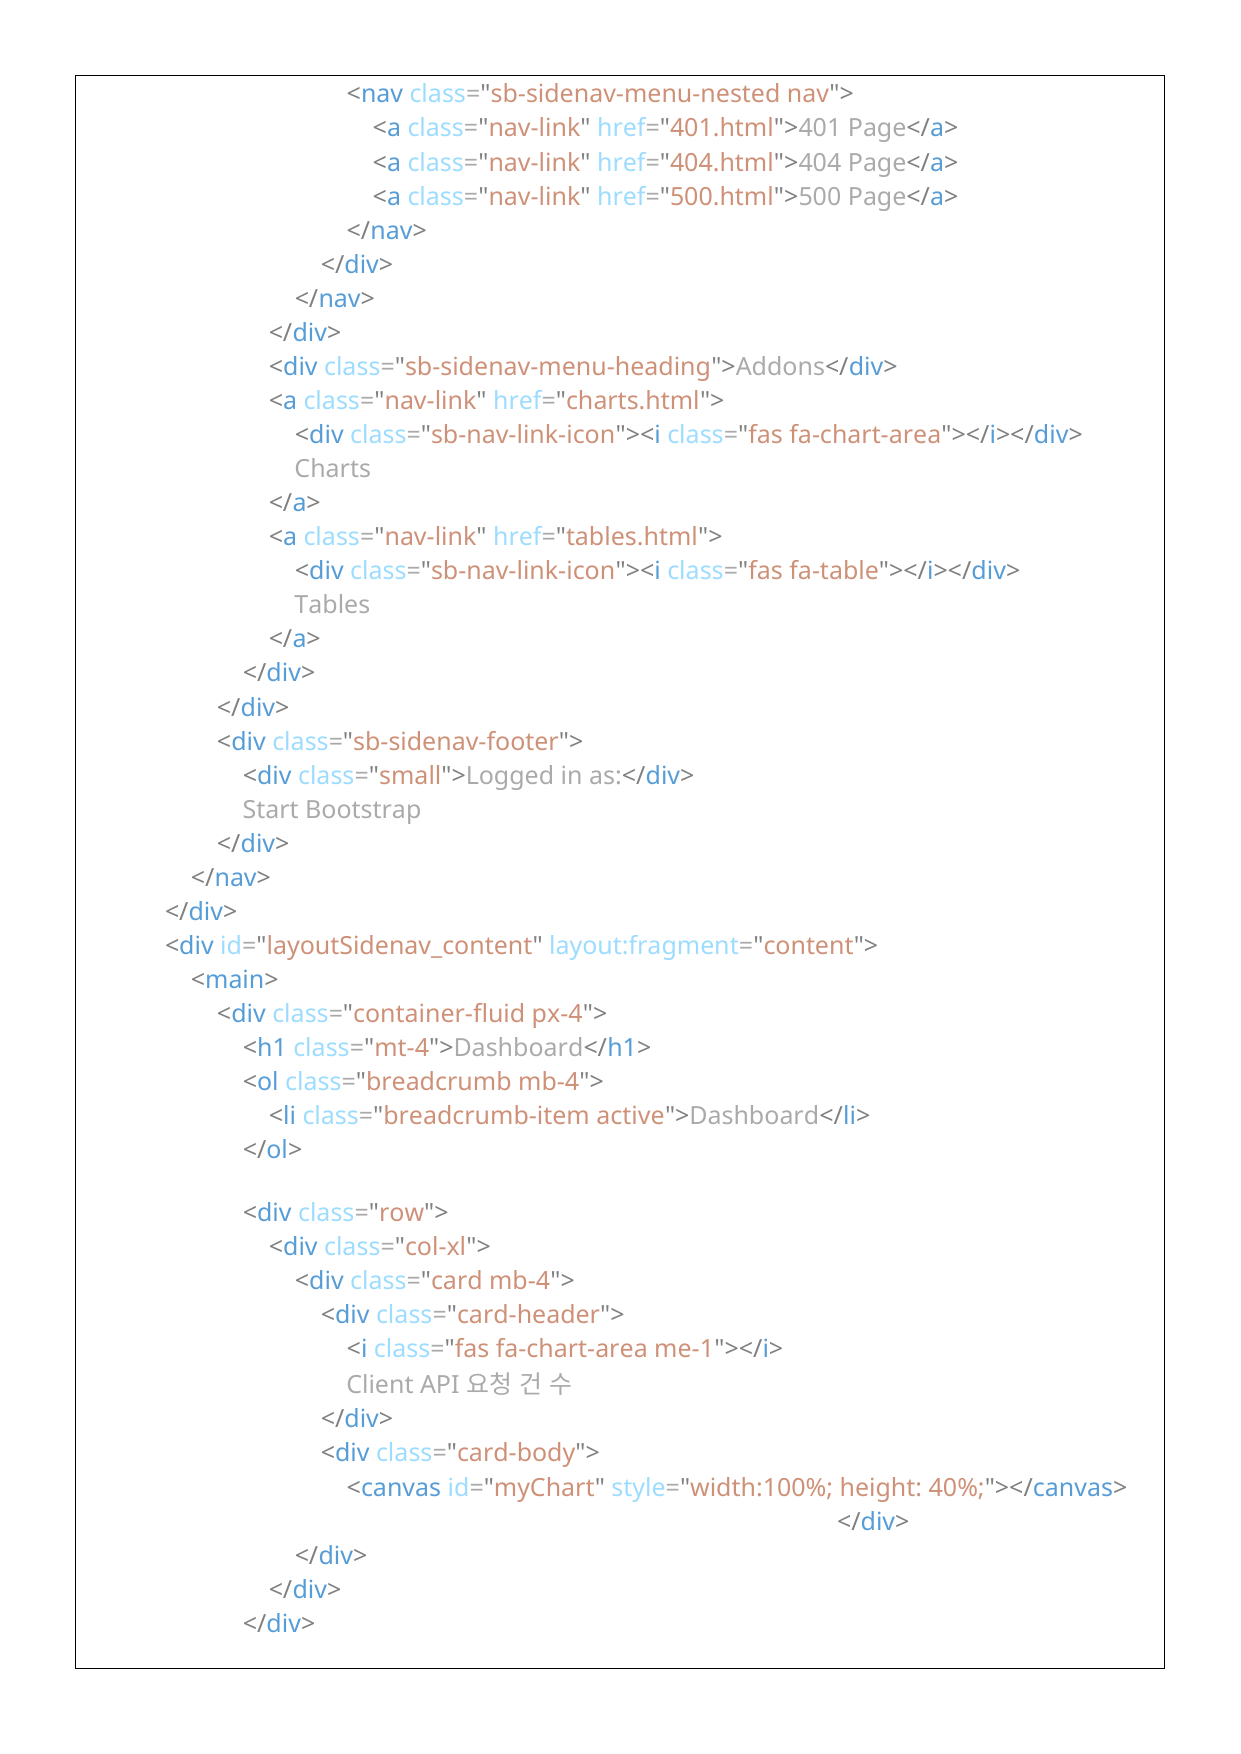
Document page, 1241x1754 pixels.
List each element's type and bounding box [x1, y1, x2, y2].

table_cell [76, 76, 1164, 1668]
